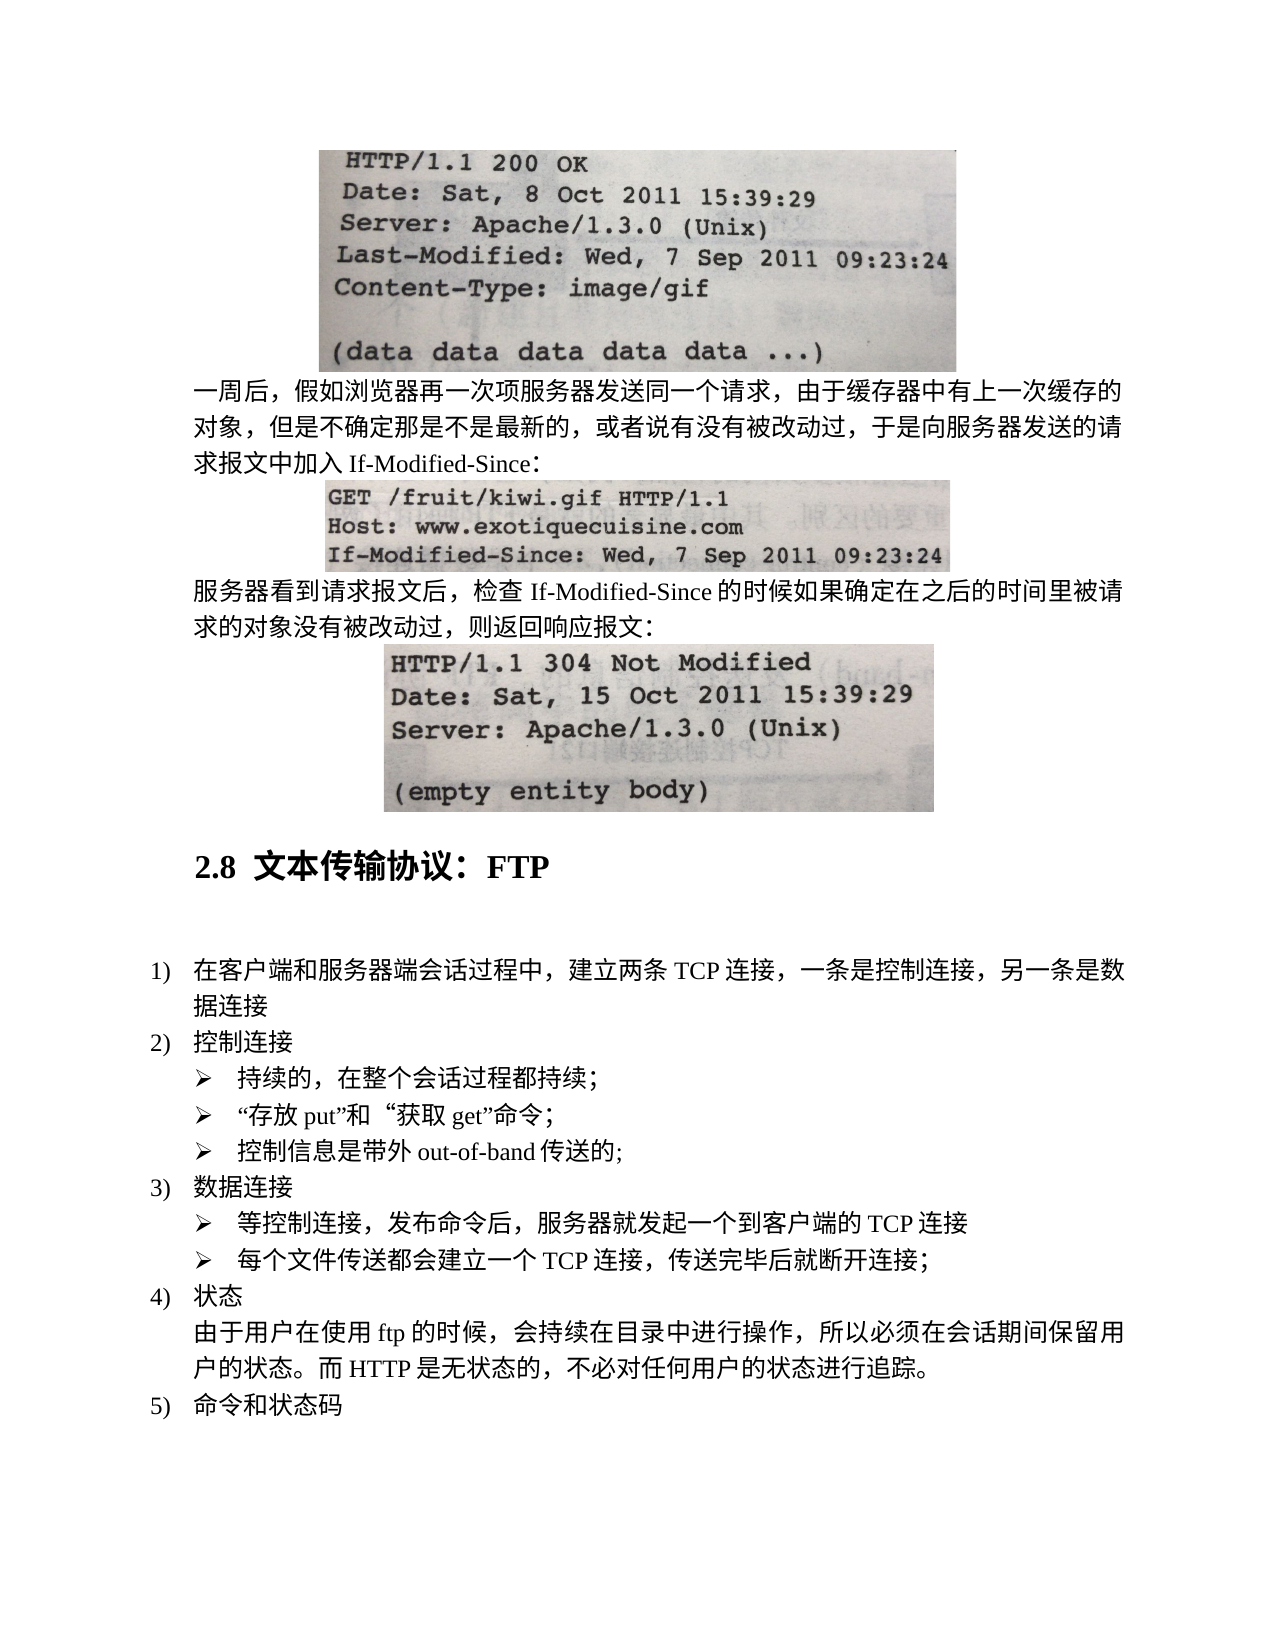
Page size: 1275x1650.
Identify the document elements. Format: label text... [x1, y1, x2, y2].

list 控制信息是带外out-of-band传送的; [194, 1131, 1125, 1168]
list 持续的，在整个会话过程都持续； [194, 1059, 1125, 1095]
list 状态 [150, 1276, 1125, 1313]
list “存放put”和“获取get”命令； [194, 1095, 1125, 1131]
picture [325, 480, 951, 572]
list 一周后，假如浏览器再一次项服务器发送同一个请求，由于缓存器中有上一次缓存的对象，但是不确定那是不是最新的，或者说有没有被改动过，于是向服务器发送的请求报文中加入If-Modified-Since： [194, 371, 1125, 480]
list 数据连接 [150, 1168, 1125, 1204]
list 等控制连接，发布命令后，服务器就发起一个到客户端的TCP连接 [194, 1204, 1125, 1240]
picture [318, 150, 957, 372]
picture [383, 644, 934, 812]
text 服务器看到请求报文后，检查If-Modified-Since的时候如果确定在之后的时间里被请求的对象没有被改动过，则返回响应报文： [194, 571, 1125, 644]
list 每个文件传送都会建立一个TCP连接，传送完毕后就断开连接； [194, 1240, 1125, 1276]
list 控制连接 [150, 1023, 1125, 1059]
subtitle 文本传输协议：FTP [194, 840, 1125, 888]
list 在客户端和服务器端会话过程中，建立两条TCP连接，一条是控制连接，另一条是数据连接 [150, 950, 1125, 1023]
list 由于用户在使用ftp的时候，会持续在目录中进行操作，所以必须在会话期间保留用户的状态。而HTTP是无状态的，不必对任何用户的状态进行追踪。 [194, 1313, 1125, 1385]
list 命令和状态码 [150, 1385, 1125, 1421]
